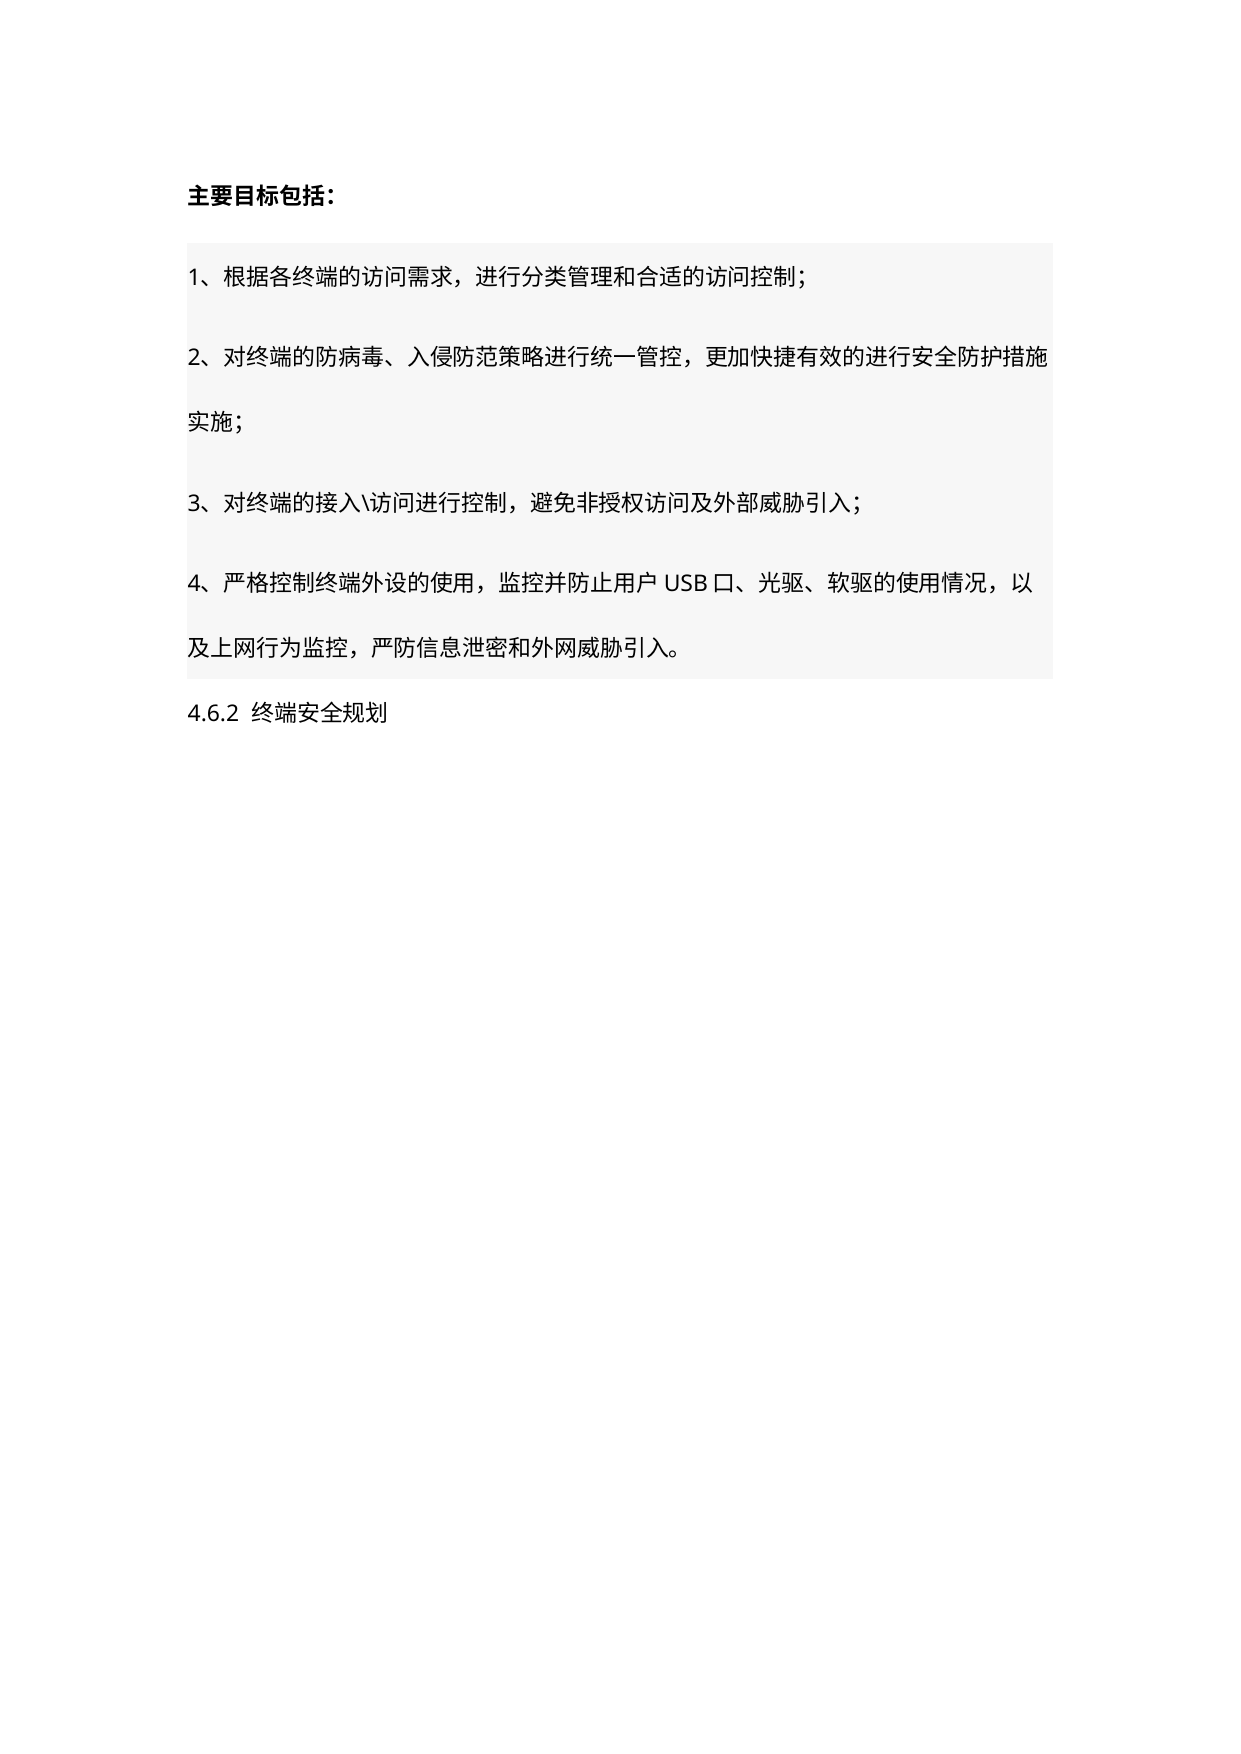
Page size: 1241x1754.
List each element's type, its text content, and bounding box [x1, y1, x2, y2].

text 4、严格控制终端外设的使用，监控并防止用户USB口、光驱、软驱的使用情况，以及上网行为监控，严防信息泄密和外网威胁引入。 [187, 549, 1053, 679]
text 4.6.2 终端安全规划 [187, 679, 1053, 744]
text 主要目标包括： [187, 162, 1053, 227]
text 1、根据各终端的访问需求，进行分类管理和合适的访问控制； [187, 243, 1053, 308]
text 3、对终端的接入\访问进行控制，避免非授权访问及外部威胁引入； [187, 469, 1053, 534]
text 2、对终端的防病毒、入侵防范策略进行统一管控，更加快捷有效的进行安全防护措施实施； [187, 323, 1053, 453]
